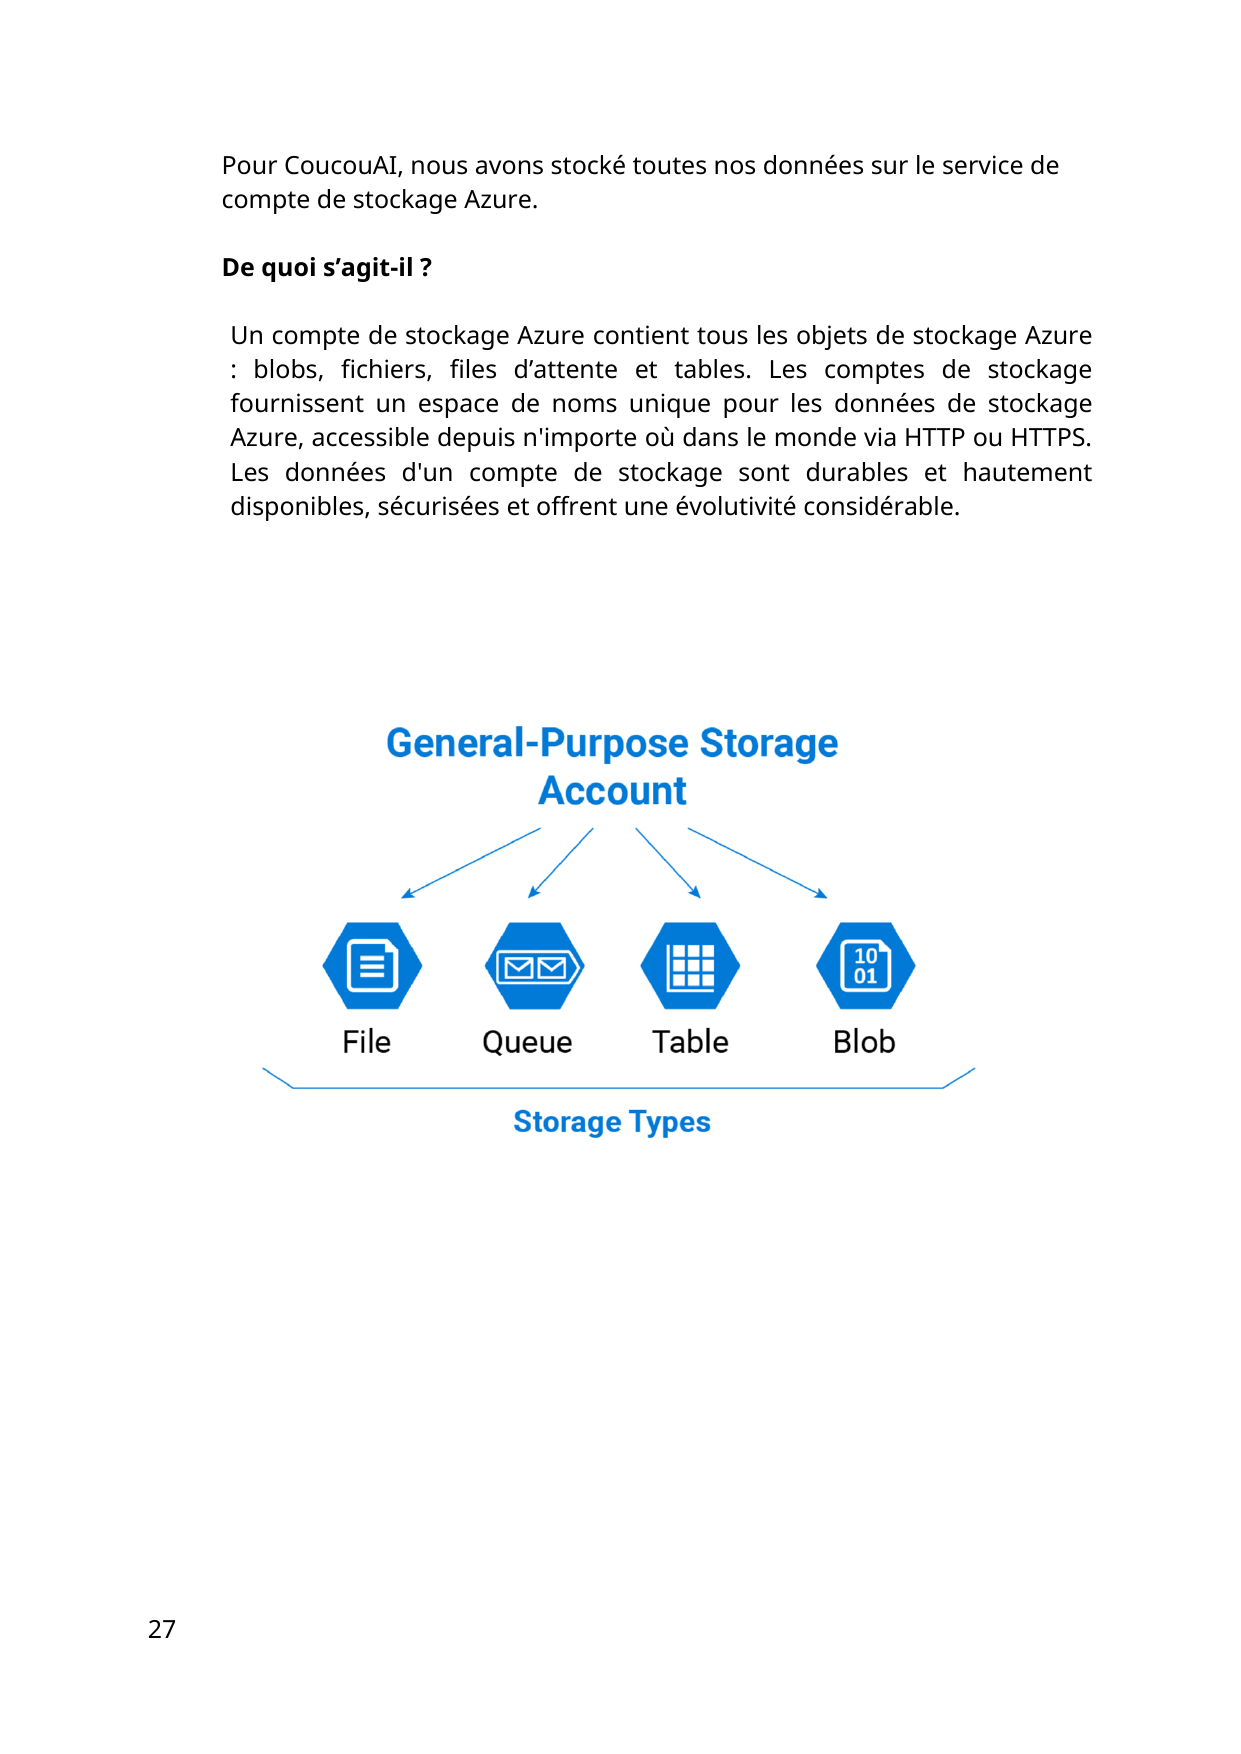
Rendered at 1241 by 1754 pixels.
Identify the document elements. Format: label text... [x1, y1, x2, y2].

text Un compte de stockage Azure contient tous les objets de stockage Azure : blobs, fichiers, files d’attente et tables. Les comptes de stockage fournissent un espace de noms unique pour les données de stockage Azure, accessible depuis n'importe où dans le monde via HTTP ou HTTPS. Les données d'un compte de stockage sont durables et hautement disponibles, sécurisées et offrent une évolutivité considérable. [230, 318, 1093, 522]
text Pour CoucouAI, nous avons stocké toutes nos données sur le service de compte de stockage Azure. [221, 148, 1093, 216]
picture [220, 684, 1020, 1157]
text De quoi s’agit-il ? [221, 250, 1093, 284]
